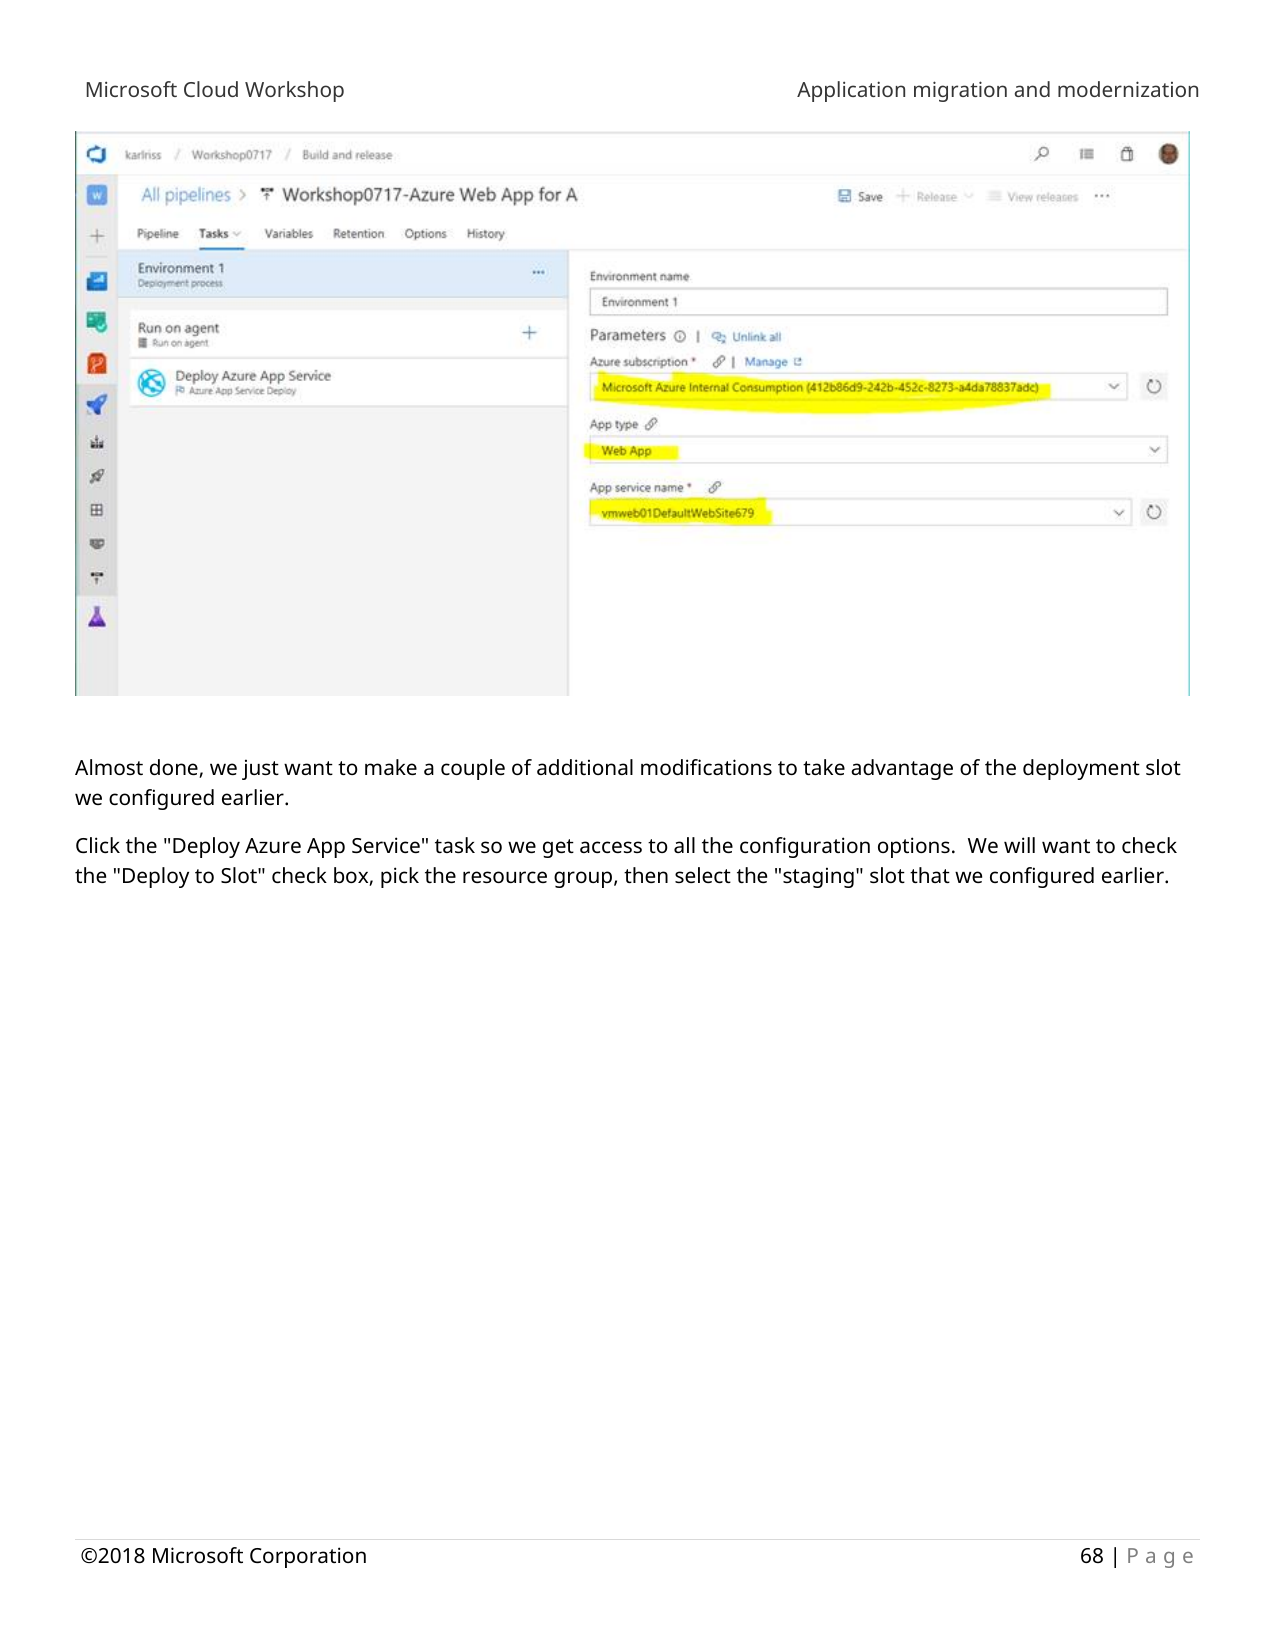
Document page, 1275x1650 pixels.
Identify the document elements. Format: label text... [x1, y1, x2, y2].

text Click the "Deploy Azure App Service" task so we get access to all the configuration options. We will want to check the "Deploy to Slot" check box, pick the resource group, then select the "staging" slot that we configured earlier. [75, 831, 1200, 890]
picture [75, 131, 1190, 696]
text Almost done, we just want to make a couple of additional modifications to take advantage of the deployment slot we configured earlier. [75, 753, 1200, 812]
